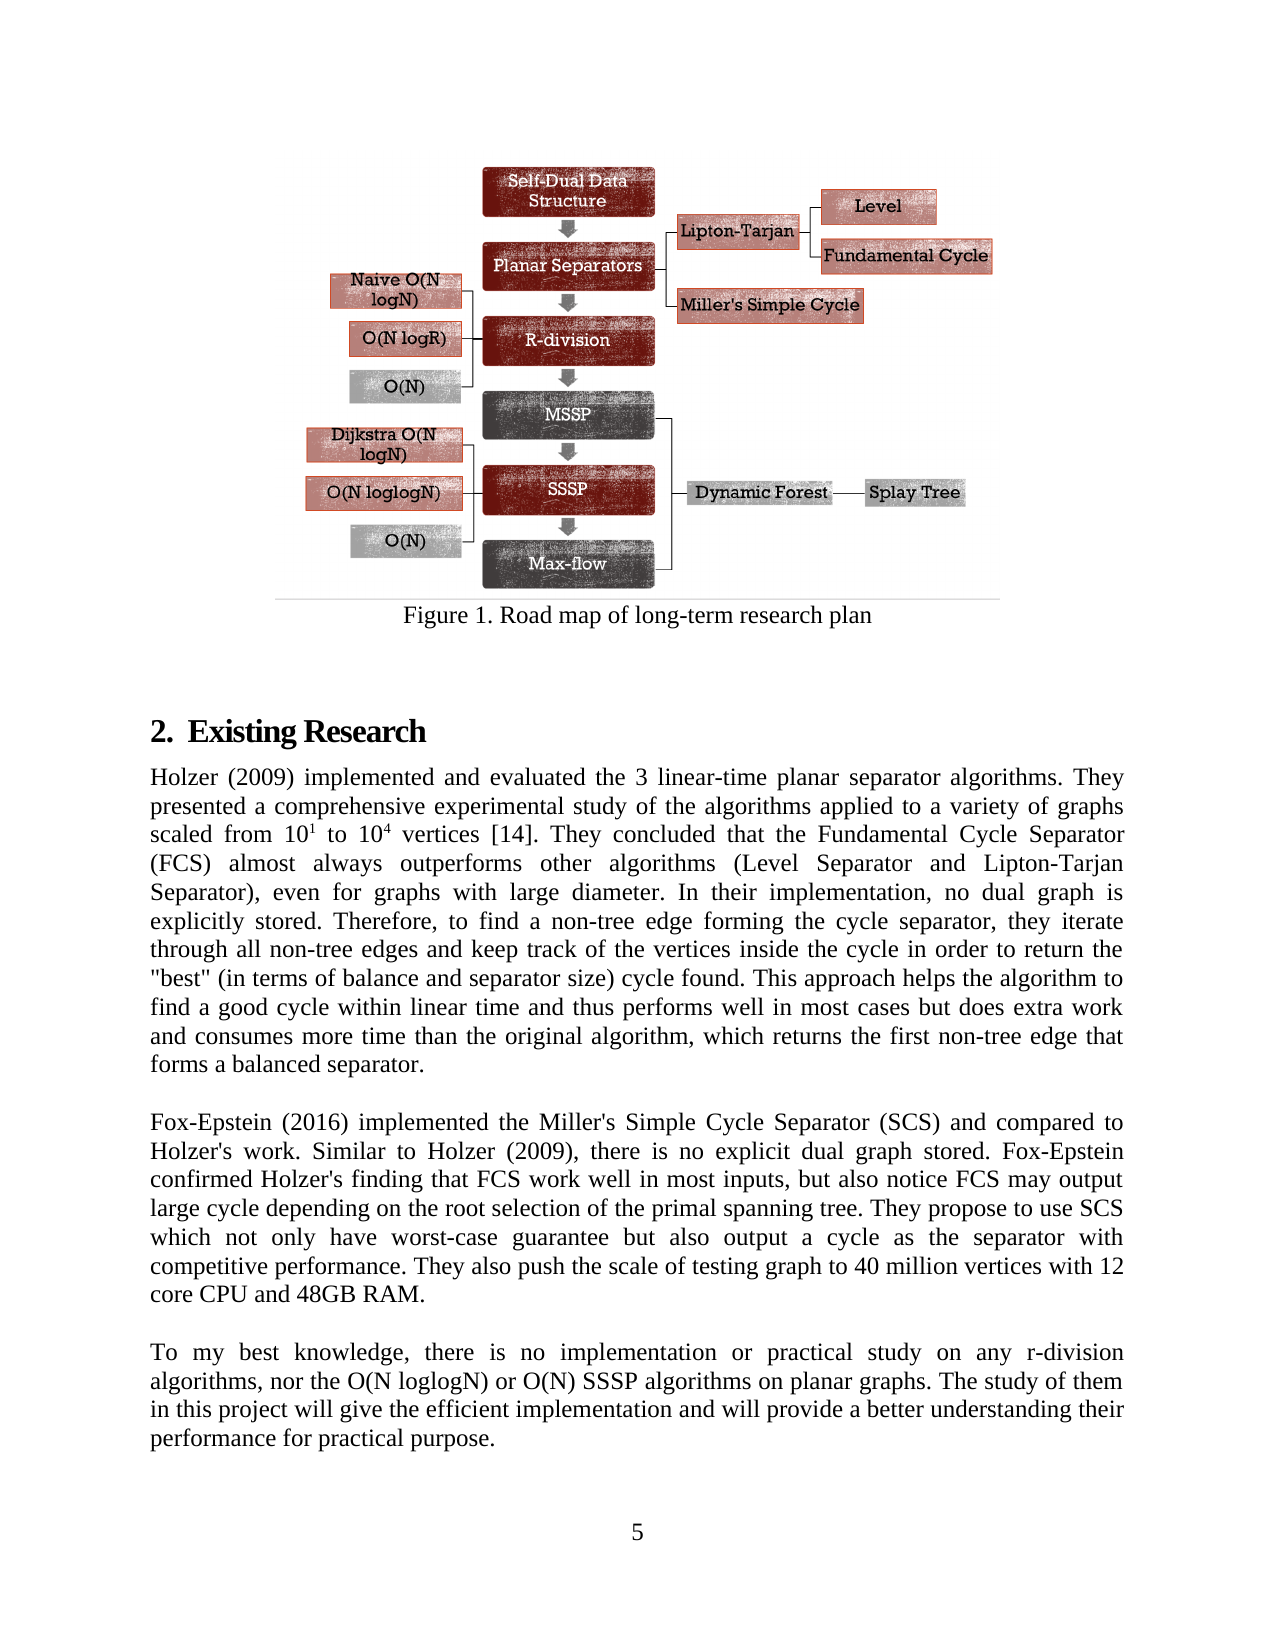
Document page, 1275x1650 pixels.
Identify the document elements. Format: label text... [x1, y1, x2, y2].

text Figure 1. Road map of long-term research plan [150, 600, 1125, 629]
text To my best knowledge, there is no implementation or practical study on any r-division algorithms, nor the O(N loglogN) or O(N) SSSP algorithms on planar graphs. The study of them in this project will give the efficient implementation and will provide a better understanding their performance for practical purpose. [150, 1337, 1125, 1452]
text Holzer (2009) implemented and evaluated the 3 linear-time planar separator algorithms. They presented a comprehensive experimental study of the algorithms applied to a variety of graphs scaled from 101 to 104 vertices [14]. They concluded that the Fundamental Cycle Separator (FCS) almost always outperforms other algorithms (Level Separator and Lipton-Tarjan Separator), even for graphs with large diameter. In their implementation, no dual graph is explicitly stored. Therefore, to find a non-tree edge forming the cycle separator, they iterate through all non-tree edges and keep track of the vertices inside the cycle in order to return the "best" (in terms of balance and separator size) cycle found. This approach helps the algorithm to find a good cycle within linear time and thus performs well in most cases but does extra work and consumes more time than the original algorithm, which returns the first non-tree edge that forms a balanced separator. [150, 762, 1125, 1078]
title Existing Research [150, 711, 1125, 749]
text Fox-Epstein (2016) implemented the Miller's Simple Cycle Separator (SCS) and compared to Holzer's work. Similar to Holzer (2009), there is no explicit dual graph stored. Fox-Epstein confirmed Holzer's finding that FCS work well in most inputs, but also notice FCS may output large cycle depending on the root selection of the primal spanning tree. They propose to use SCS which not only have worst-case guarantee but also output a cycle as the separator with competitive performance. They also push the scale of testing graph to 40 million vertices with 12 core CPU and 48GB RAM. [150, 1107, 1125, 1308]
picture [275, 150, 1000, 600]
